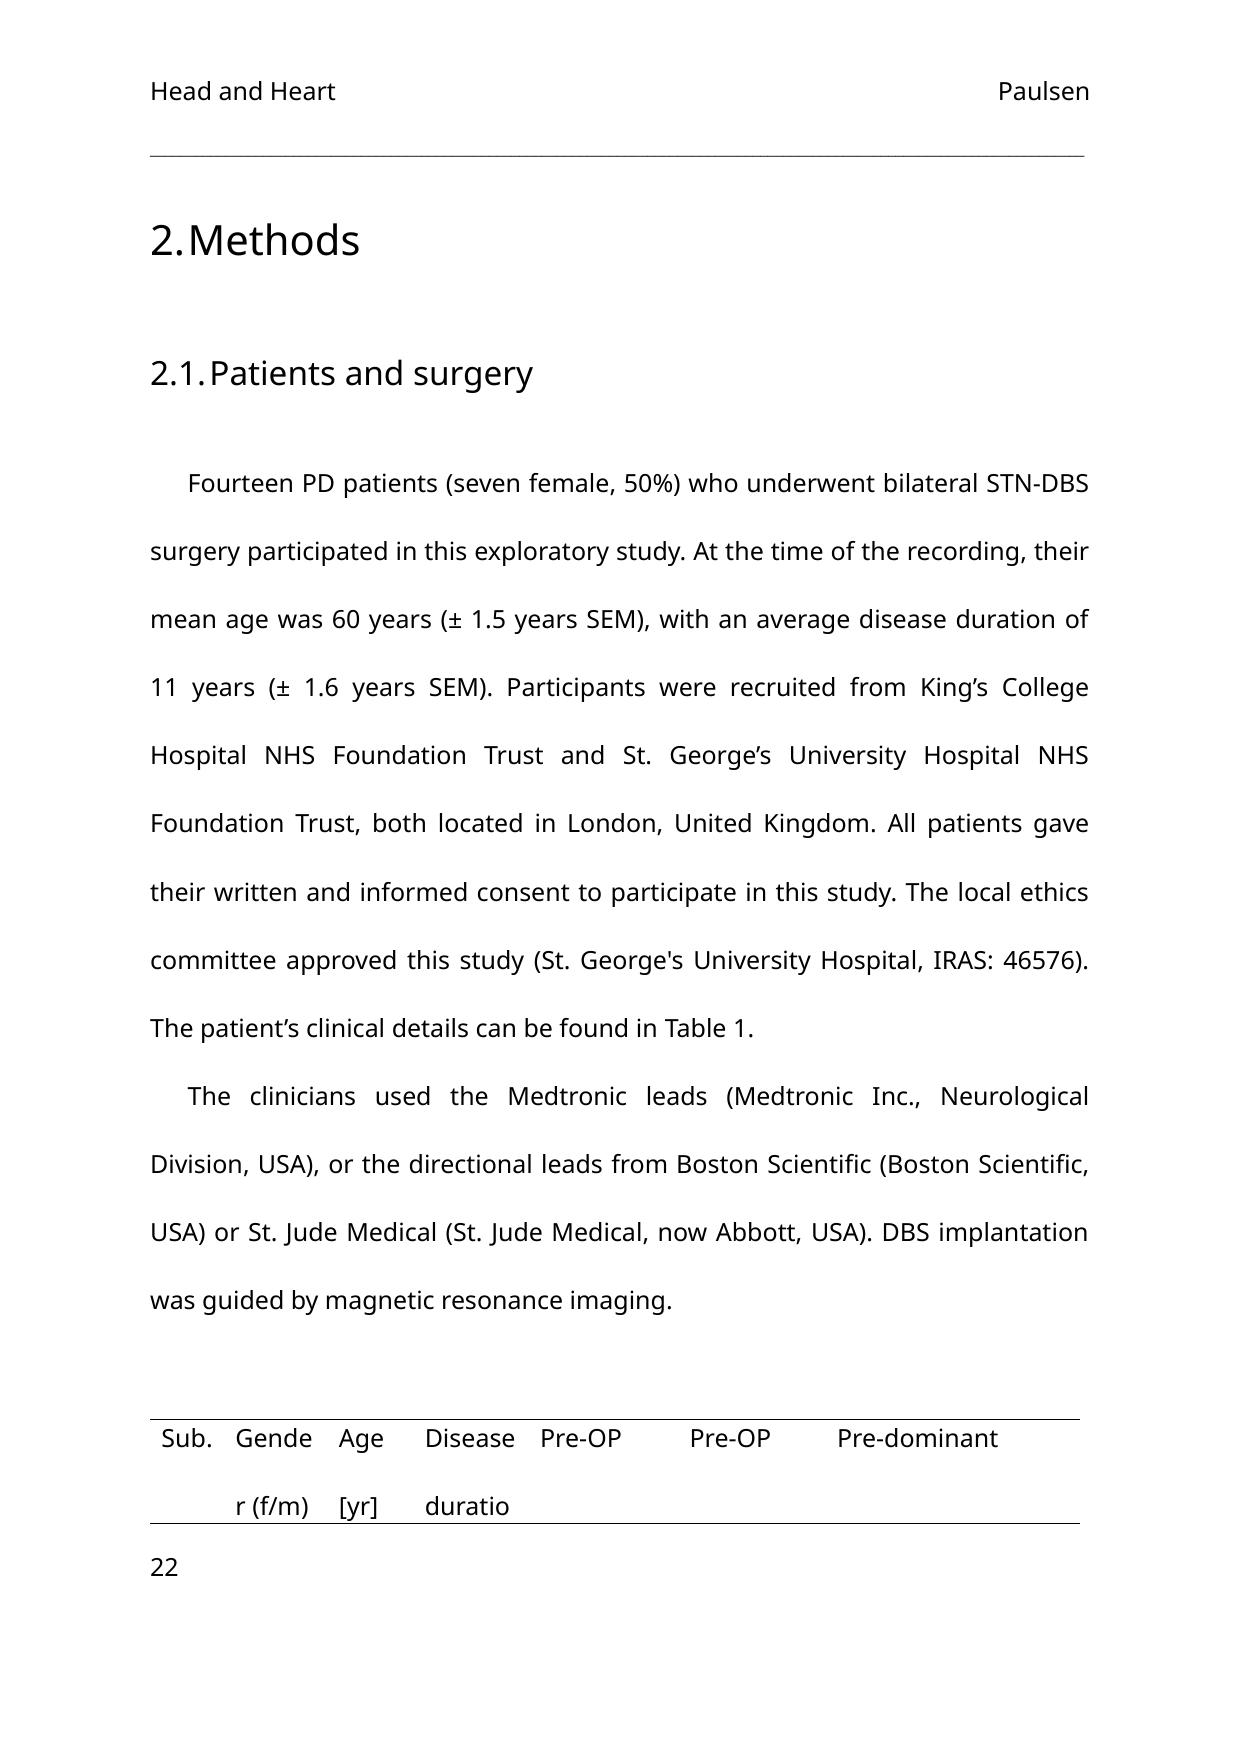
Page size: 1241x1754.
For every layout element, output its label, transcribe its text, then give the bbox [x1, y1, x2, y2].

text Fourteen PD patients (seven female, 50%) who underwent bilateral STN-DBS surgery participated in this exploratory study. At the time of the recording, their mean age was 60 years (± 1.5 years SEM), with an average disease duration of 11 years (± 1.6 years SEM). Participants were recruited from King’s College Hospital NHS Foundation Trust and St. George’s University Hospital NHS Foundation Trust, both located in London, United Kingdom. All patients gave their written and informed consent to participate in this study. The local ethics committee approved this study (St. George's University Hospital, IRAS: 46576). The patient’s clinical details can be found in Table 1. [150, 465, 1090, 1044]
table_header Gender (f/m) [224, 1420, 327, 1522]
table_header Pre-OP UPDSR-III ON [678, 1420, 826, 1522]
text The clinicians used the Medtronic leads (Medtronic Inc., Neurological Division, USA), or the directional leads from Boston Scientific (Boston Scientific, USA) or St. Jude Medical (St. Jude Medical, now Abbott, USA). DBS implantation was guided by magnetic resonance imaging. [150, 1078, 1090, 1317]
subtitle Methods [150, 211, 1090, 268]
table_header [826, 1420, 1080, 1522]
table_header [529, 1420, 678, 1522]
table_header Sub. [150, 1420, 224, 1522]
subtitle Patients and surgery [150, 349, 1090, 395]
table_header Age [yr] [328, 1420, 413, 1522]
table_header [413, 1420, 529, 1522]
